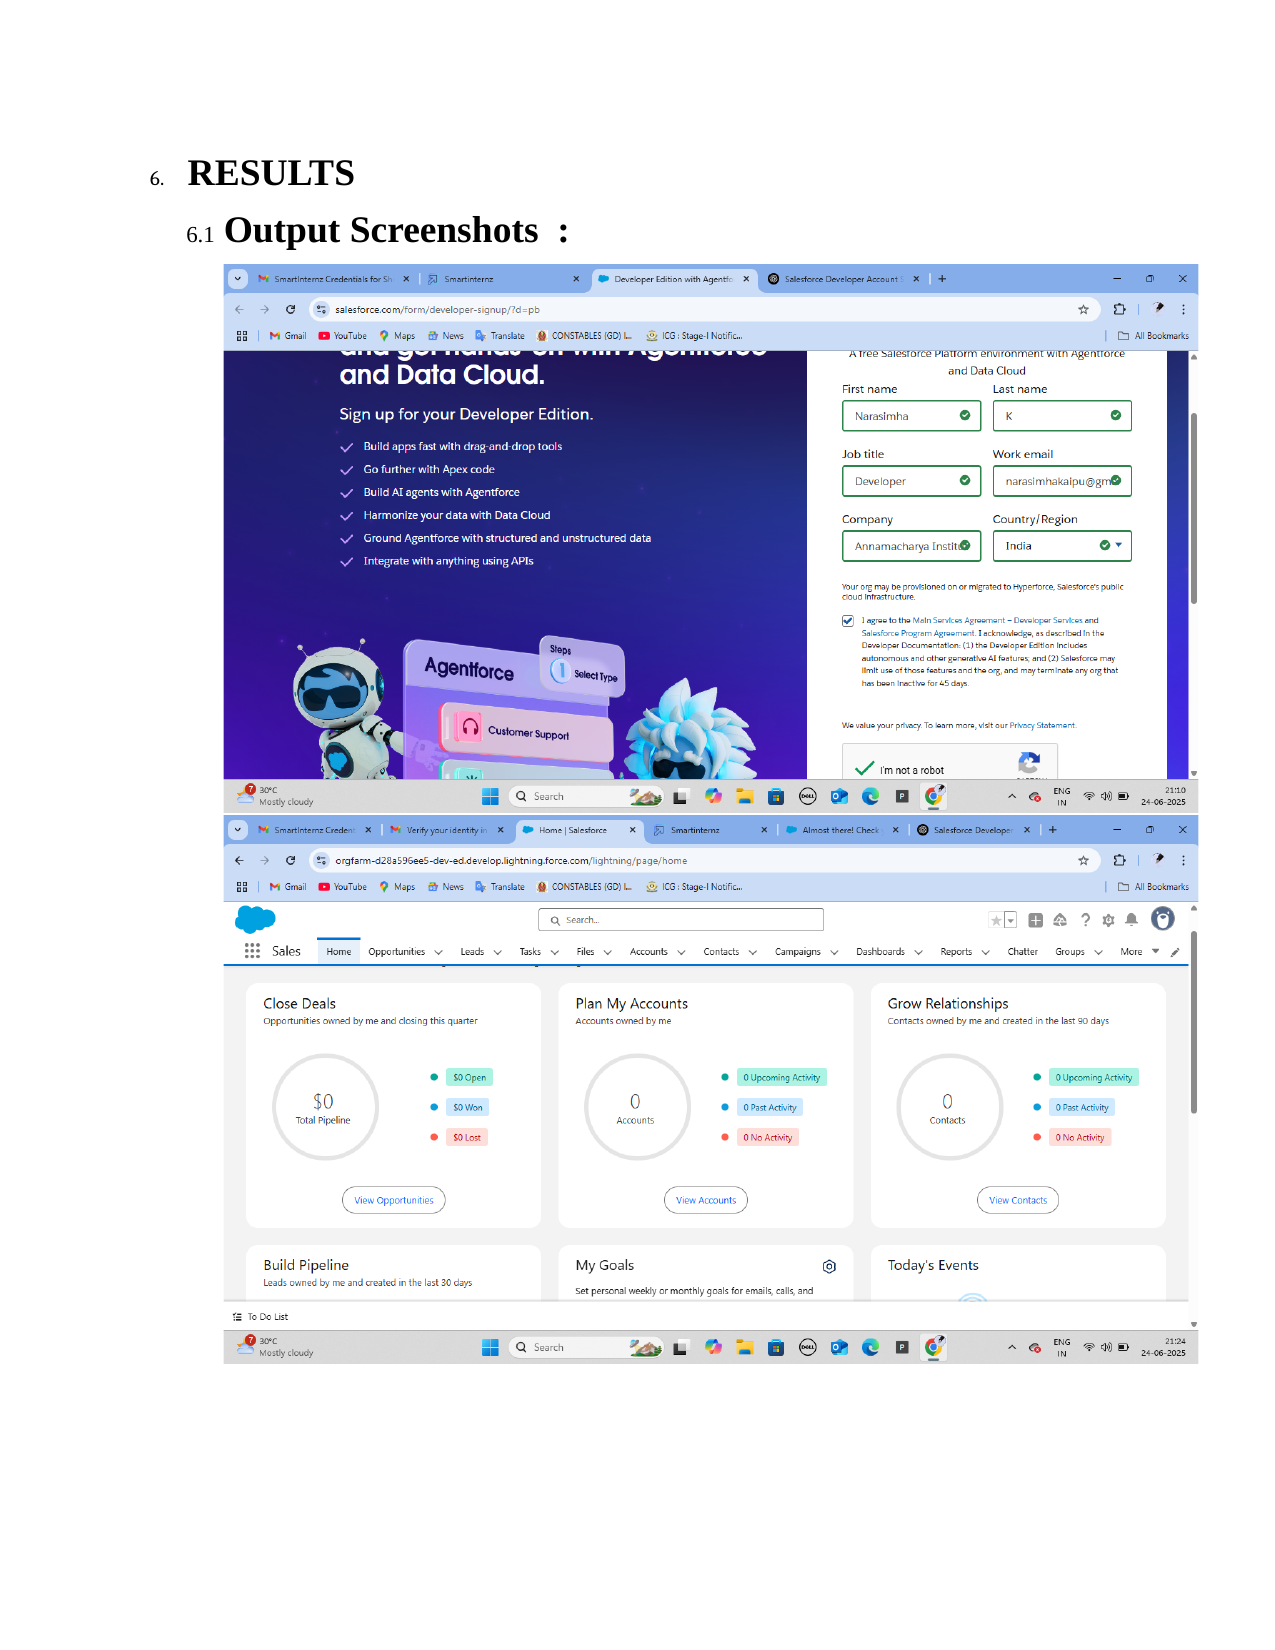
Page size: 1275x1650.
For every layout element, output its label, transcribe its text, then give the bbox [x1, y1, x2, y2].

list Output Screenshots : [186, 207, 1125, 251]
picture [223, 815, 1199, 1364]
picture [223, 264, 1199, 813]
list RESULTS [150, 150, 1125, 193]
